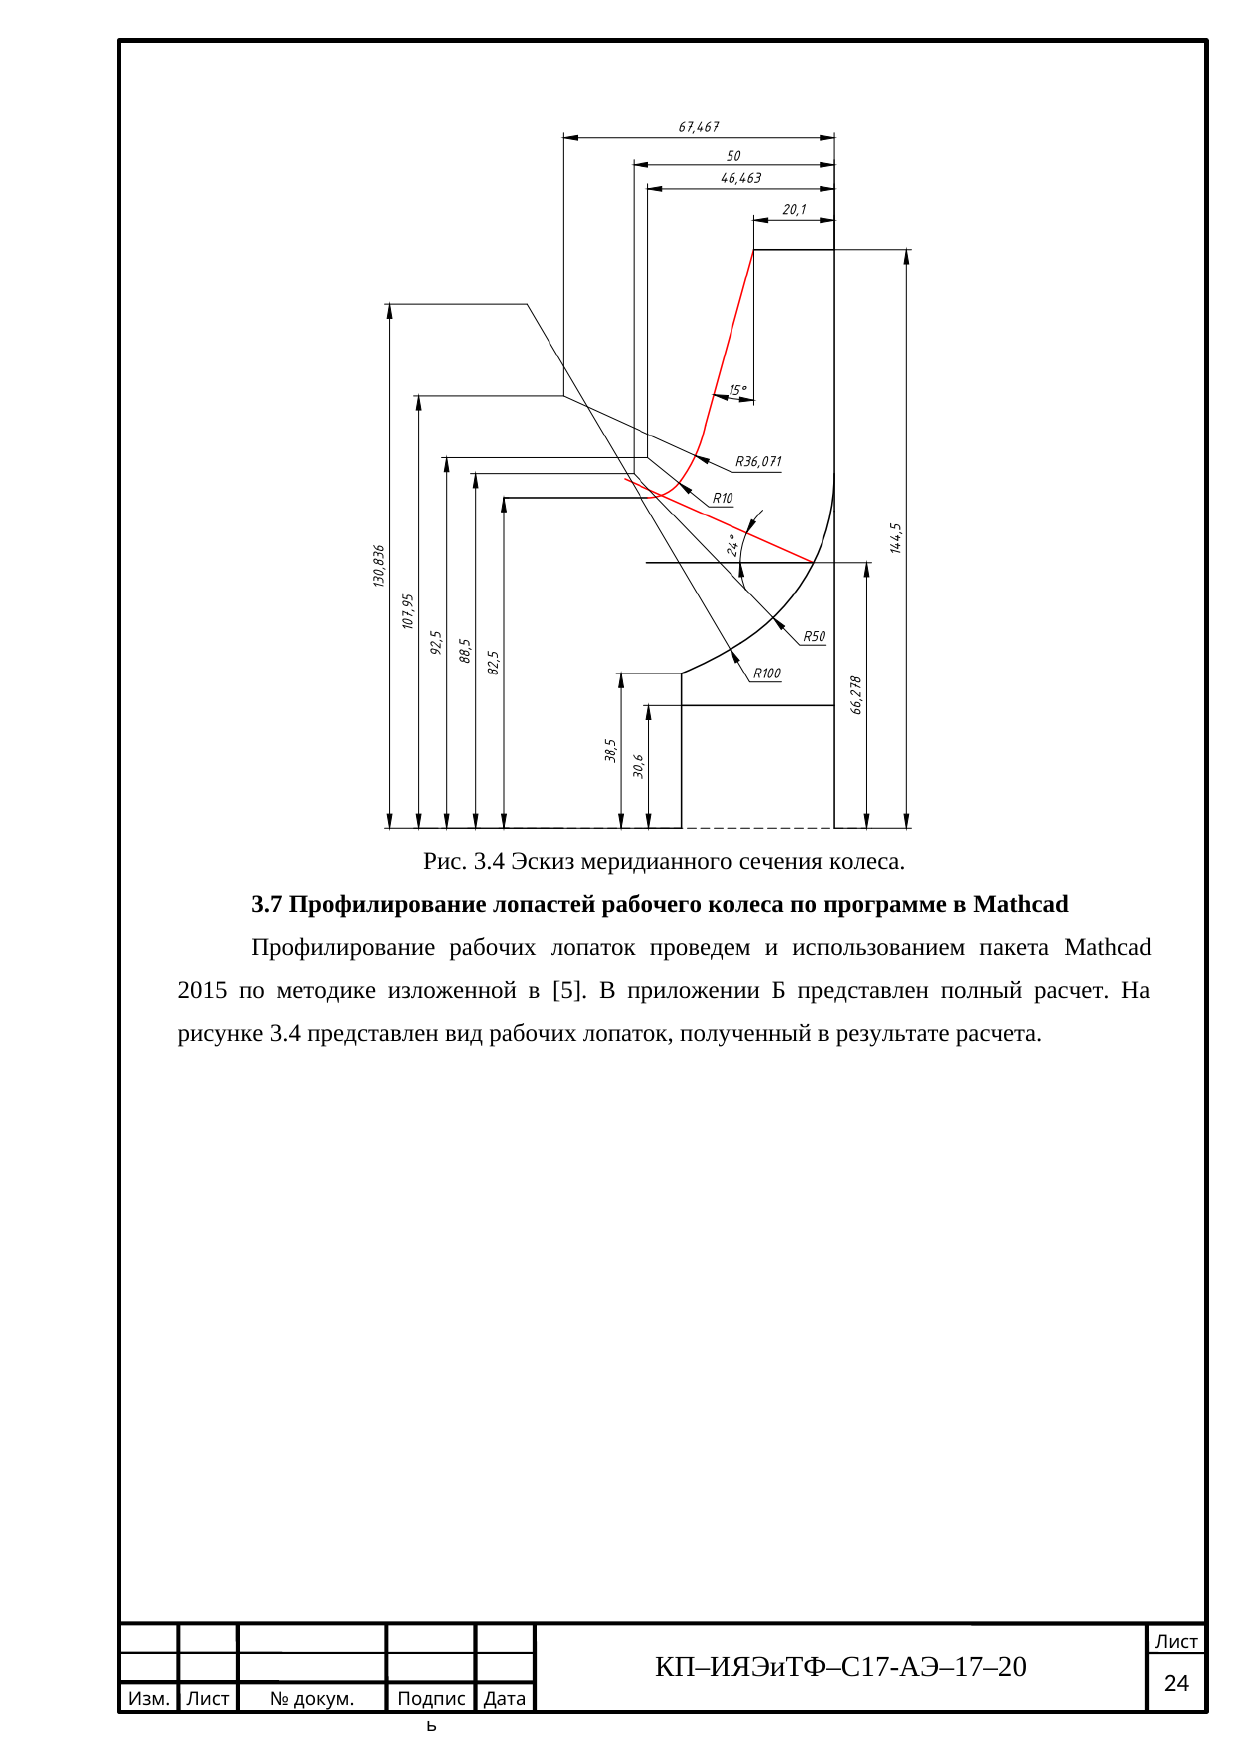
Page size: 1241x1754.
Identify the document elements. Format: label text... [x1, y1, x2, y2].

text 3.7 Профилирование лопастей рабочего колеса по программе в Mathcad [199, 889, 1152, 918]
picture [368, 118, 913, 832]
text Рис. 3.4 Эскиз меридианного сечения колеса. [177, 846, 1152, 875]
text Профилирование рабочих лопаток проведем и использованием пакета Mathcad 2015 по методике изложенной в [5]. В приложении Б представлен полный расчет. На рисунке 3.4 представлен вид рабочих лопаток, полученный в результате расчета. [177, 932, 1152, 1047]
